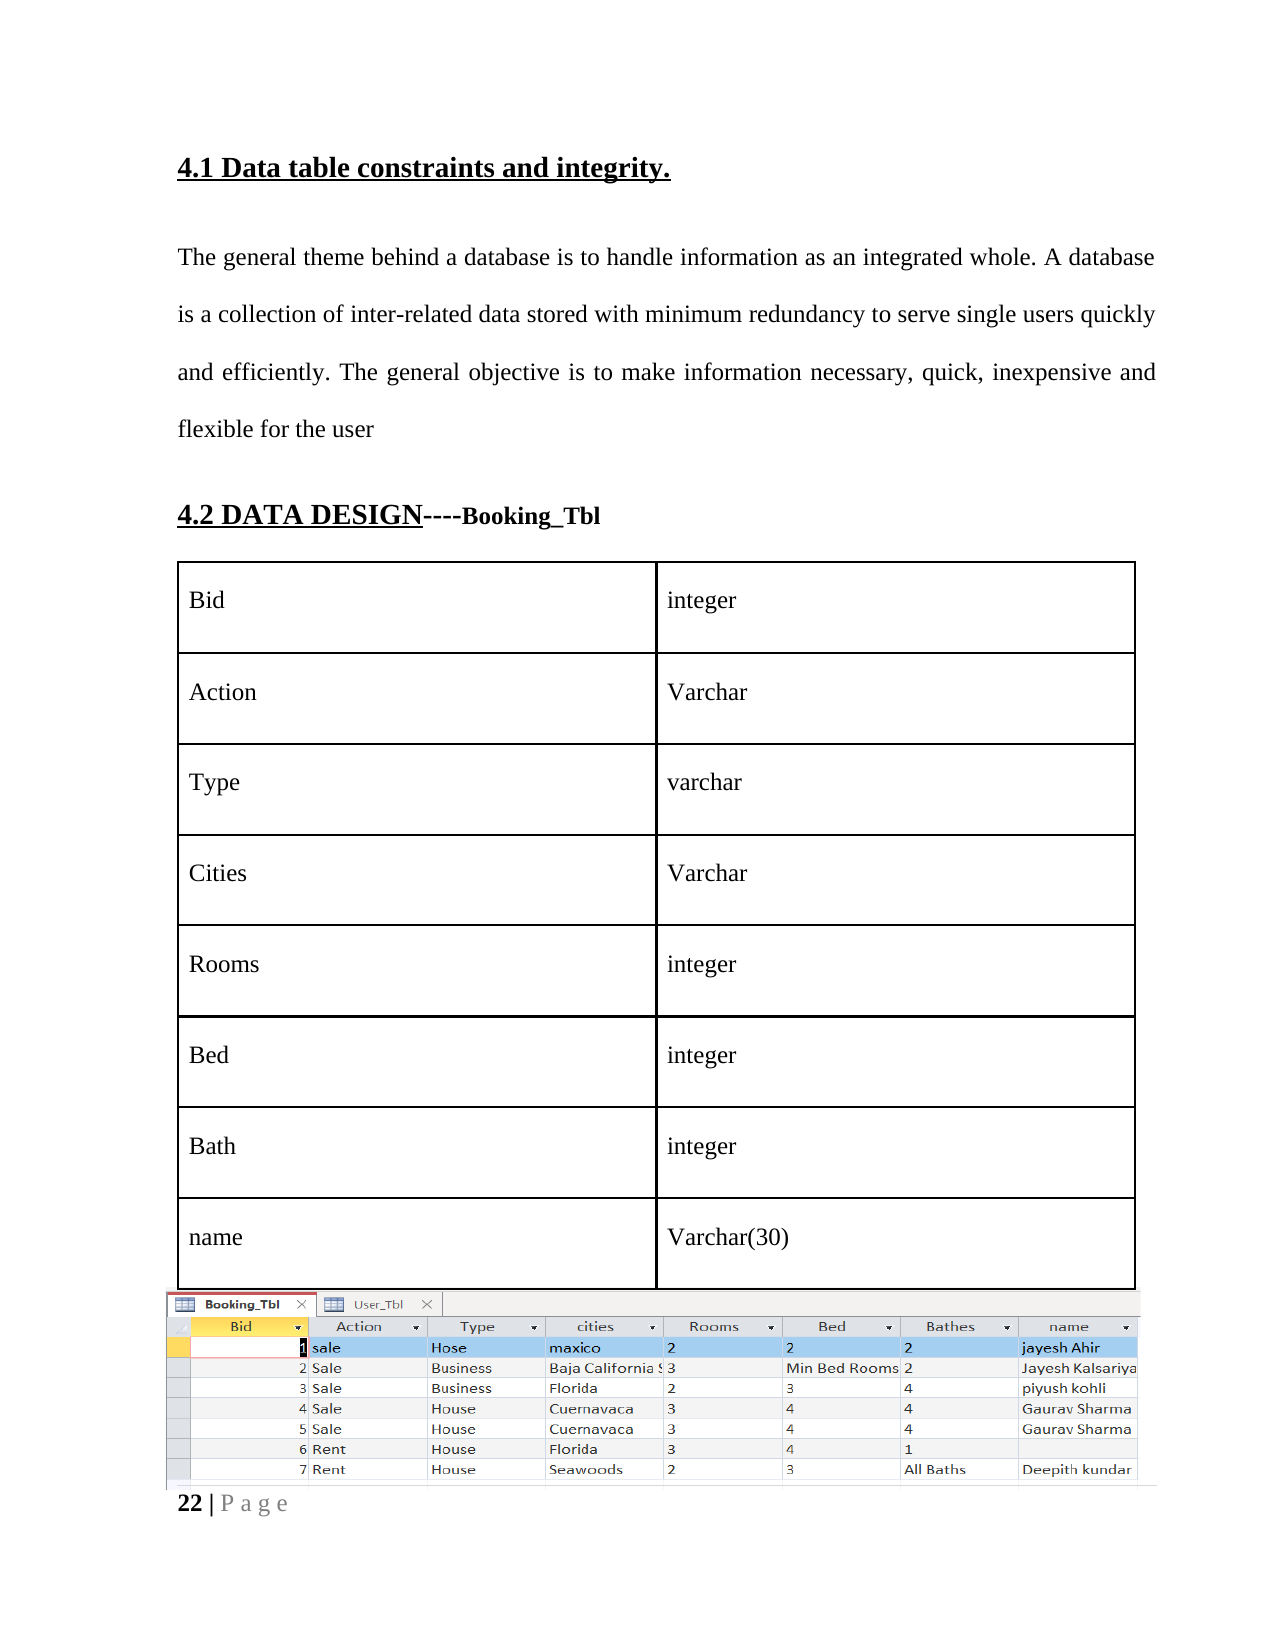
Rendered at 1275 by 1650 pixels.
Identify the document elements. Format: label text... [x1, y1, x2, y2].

table_cell Type [179, 745, 655, 833]
table_header integer [658, 563, 1134, 652]
subtitle 4.1 Data table constraints and integrity. [177, 150, 1157, 183]
table_cell varchar [658, 745, 1134, 833]
table_cell name [179, 1199, 655, 1288]
table_cell Varchar(30) [658, 1199, 1134, 1288]
table_cell Action [179, 654, 655, 742]
table_cell integer [658, 926, 1134, 1015]
table_cell Bed [179, 1018, 655, 1106]
table_cell Varchar [658, 836, 1134, 924]
table_header Bid [179, 563, 655, 652]
table_cell integer [658, 1108, 1134, 1197]
picture [165, 1287, 1141, 1490]
text The general theme behind a database is to handle information as an integrated whole. A database is a collection of inter-related data stored with minimum redundancy to serve single users quickly and efficiently. The general objective is to make information necessary, quick, inexpensive and flexible for the user [177, 242, 1157, 443]
subtitle 4.2 DATA DESIGN----Booking_Tbl [177, 497, 1157, 531]
table_cell Rooms [179, 926, 655, 1015]
table_cell Varchar [658, 654, 1134, 742]
table_cell Bath [179, 1108, 655, 1197]
table_cell integer [658, 1018, 1134, 1106]
table_cell Cities [179, 836, 655, 924]
